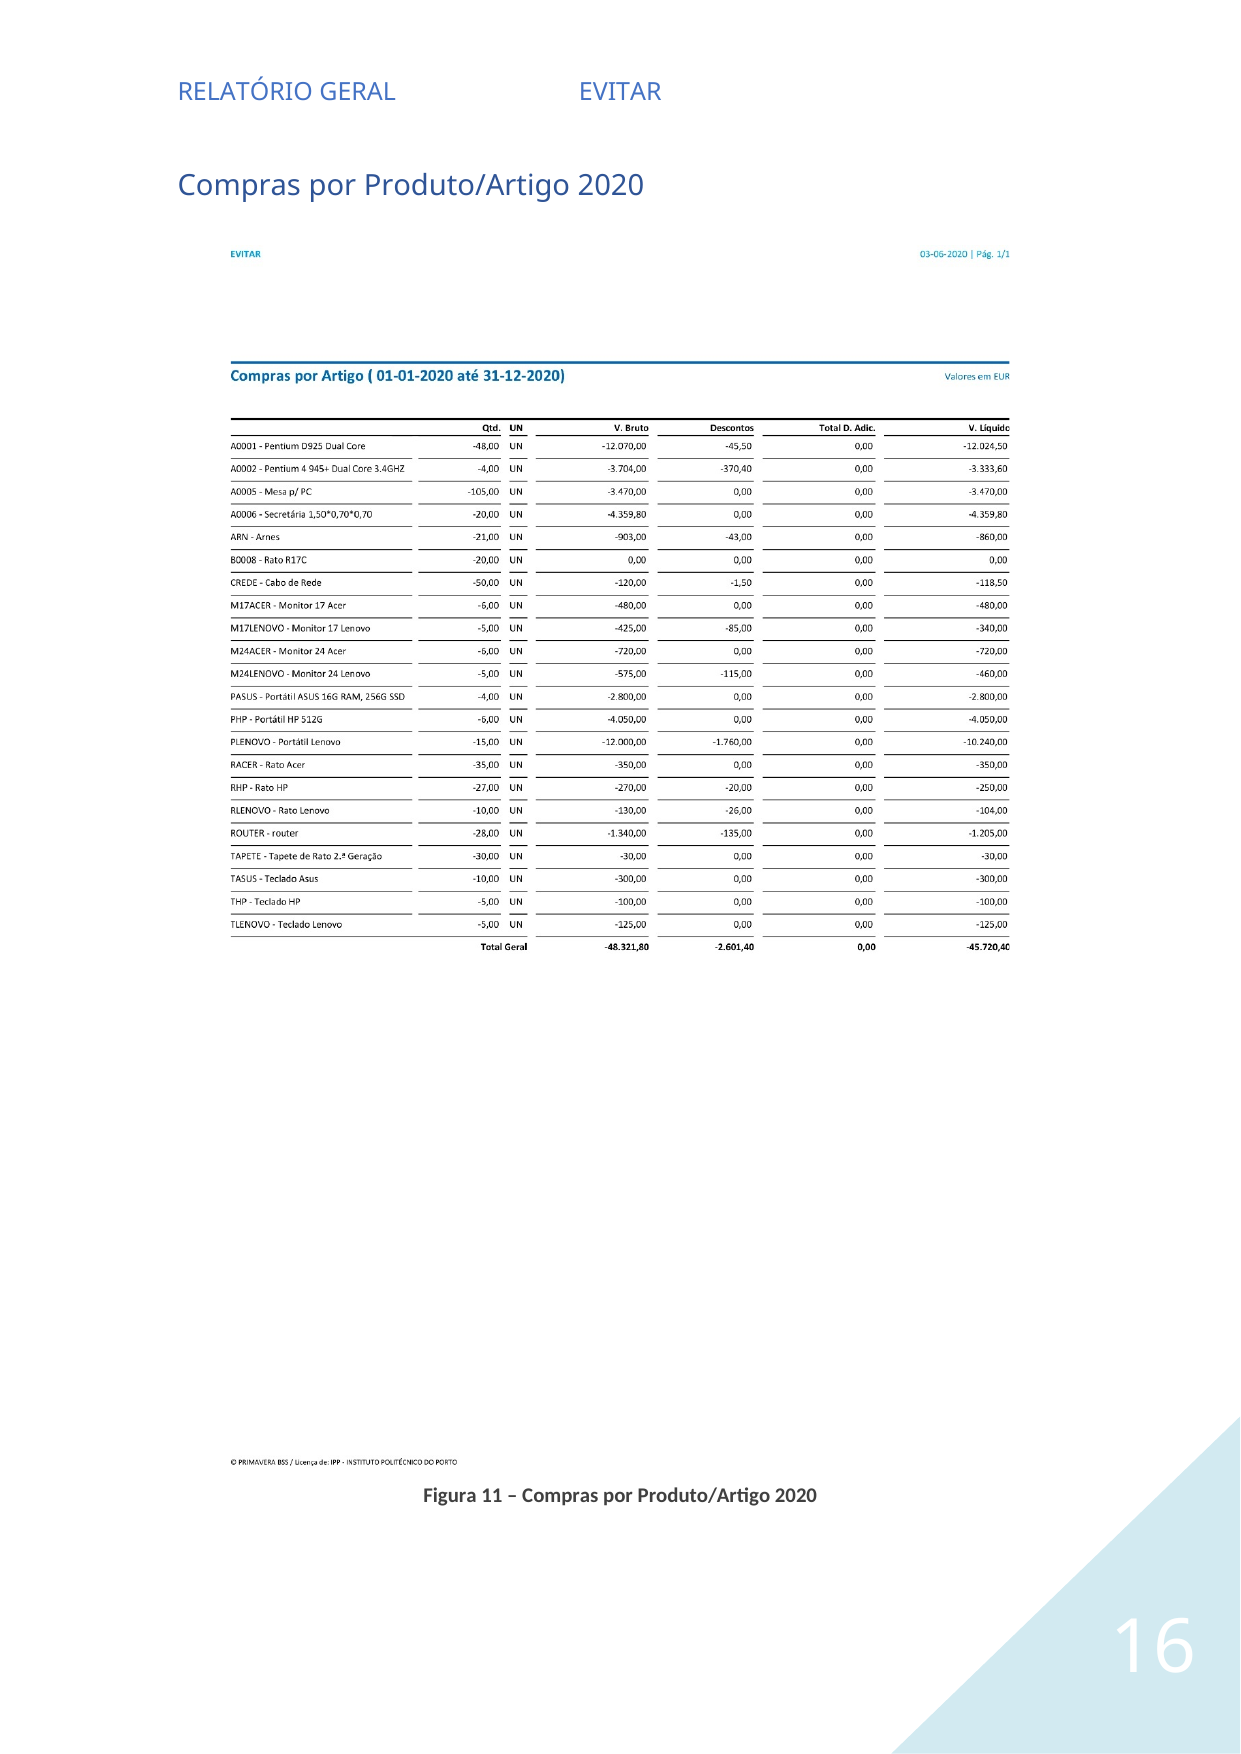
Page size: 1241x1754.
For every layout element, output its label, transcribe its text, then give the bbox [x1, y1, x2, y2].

picture [230, 245, 1010, 1468]
subtitle Compras por Produto/Artigo 2020 [177, 164, 1063, 204]
